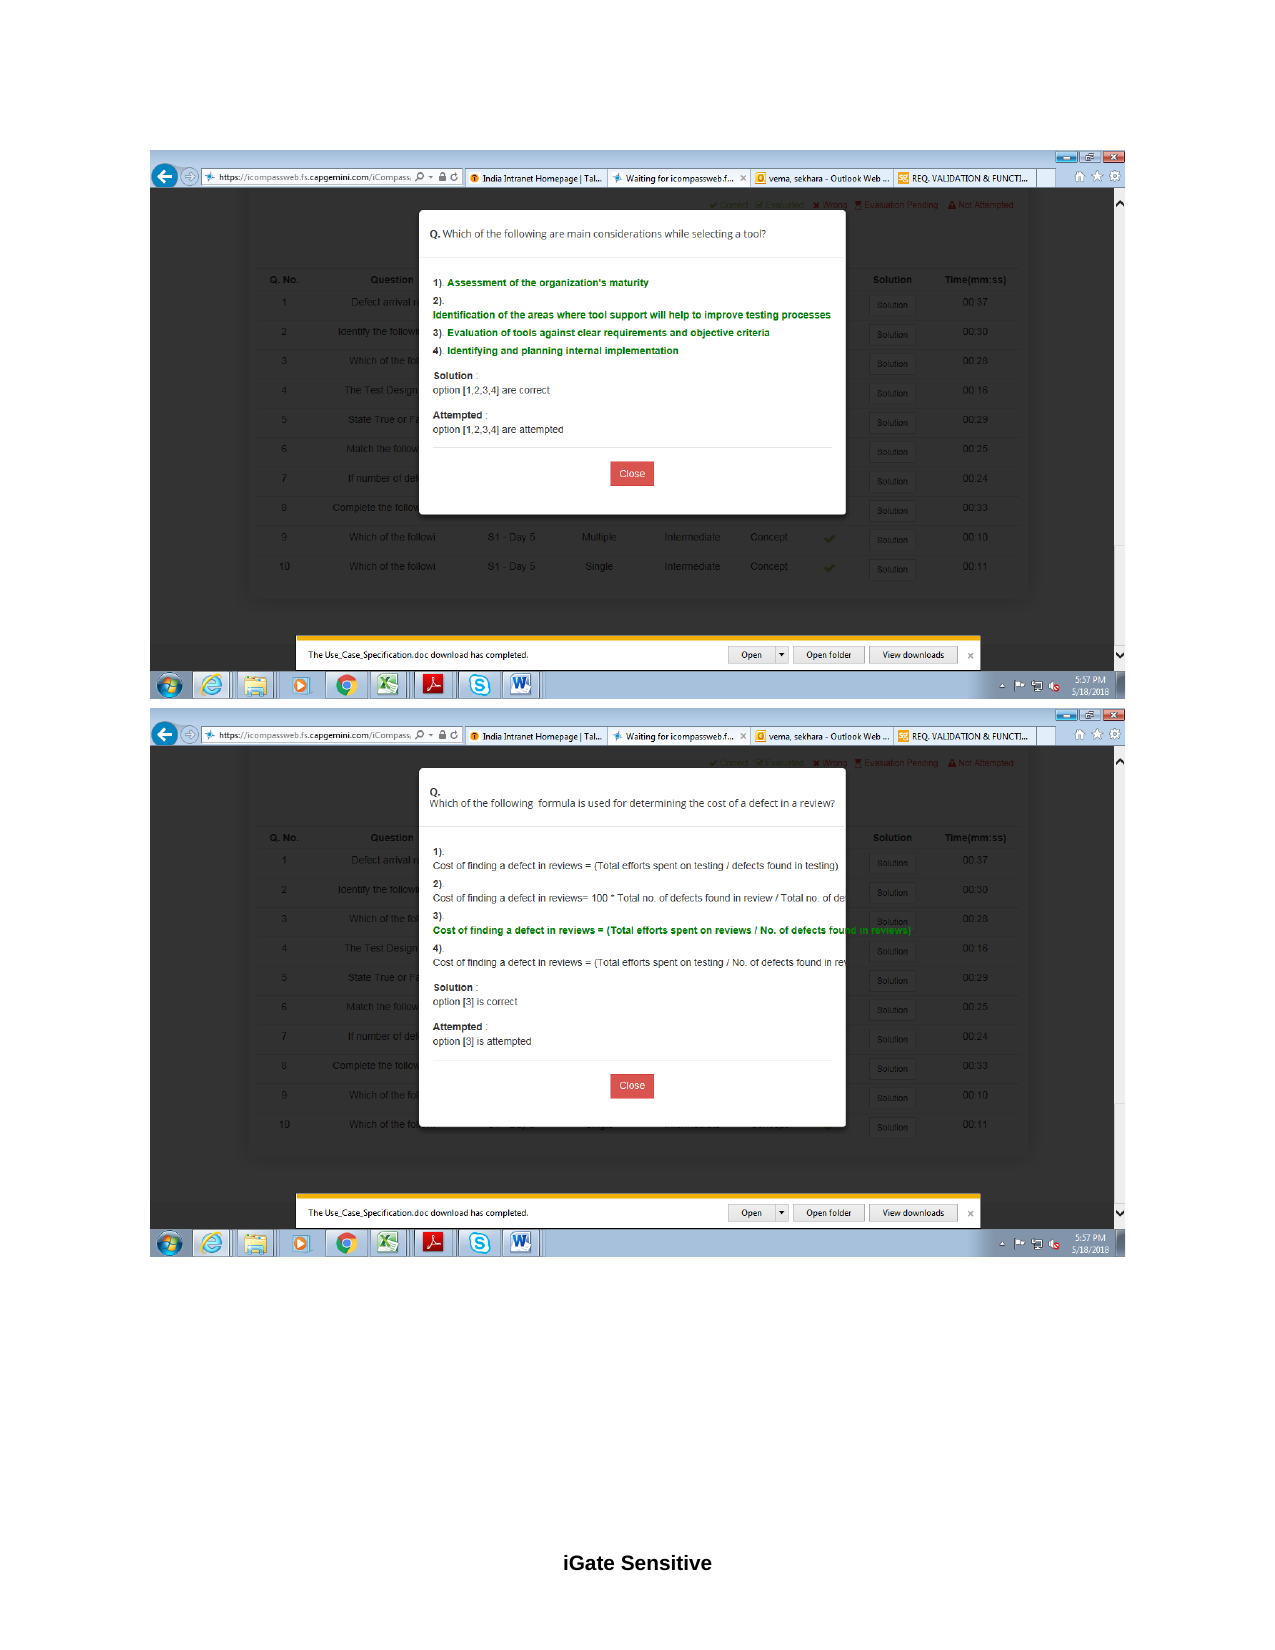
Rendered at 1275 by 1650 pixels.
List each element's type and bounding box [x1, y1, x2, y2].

picture [150, 150, 1125, 699]
picture [150, 708, 1125, 1257]
